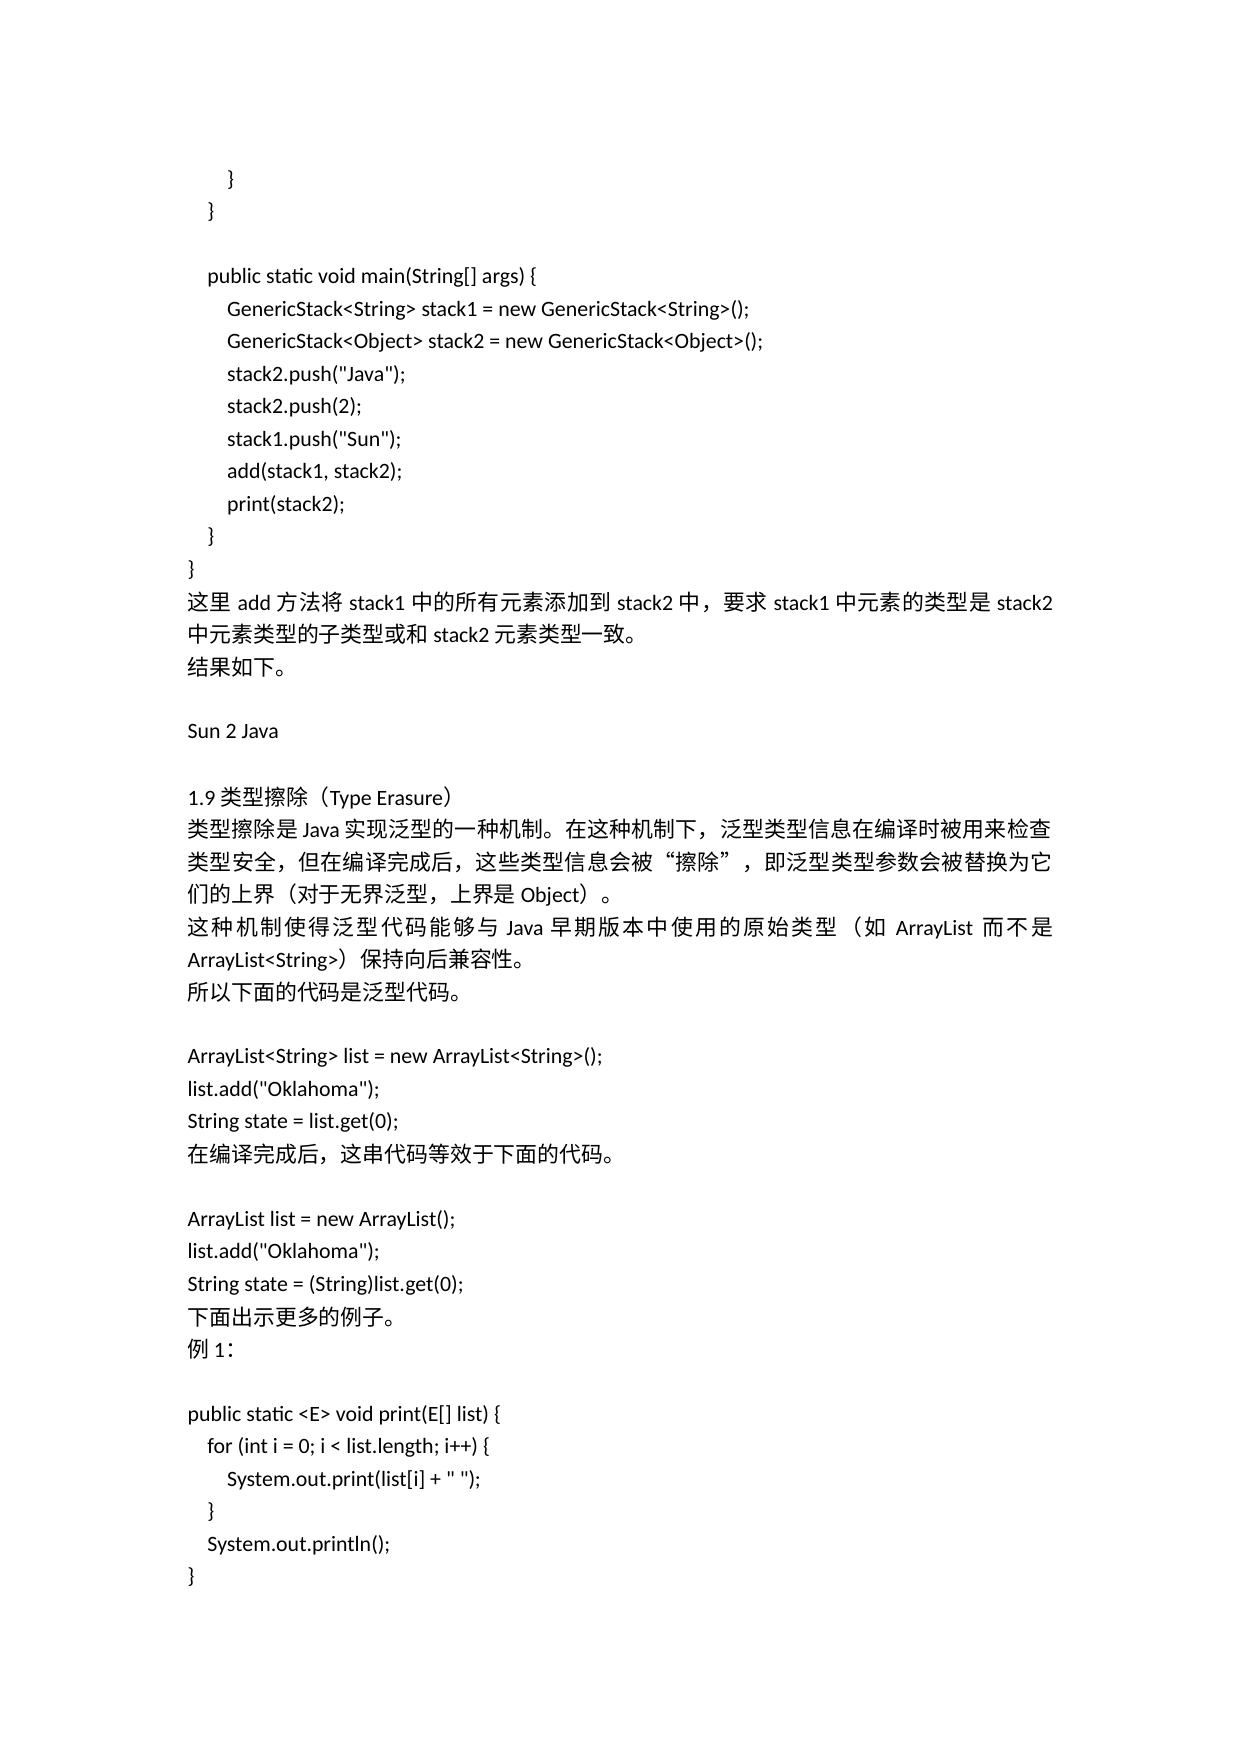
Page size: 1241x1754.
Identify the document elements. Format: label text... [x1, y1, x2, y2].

text list.add("Oklahoma"); [187, 1234, 1053, 1267]
text } [187, 1494, 1053, 1527]
text ArrayList list = new ArrayList(); [187, 1202, 1053, 1234]
text add(stack1, stack2); [187, 454, 1053, 487]
text String state = (String)list.get(0); [187, 1267, 1053, 1299]
text list.add("Oklahoma"); [187, 1072, 1053, 1104]
text stack2.push(2); [187, 389, 1053, 422]
text 下面出示更多的例子。 [187, 1299, 1053, 1332]
text 所以下面的代码是泛型代码。 [187, 974, 1053, 1007]
text GenericStack<String> stack1 = new GenericStack<String>(); [187, 292, 1053, 324]
text 这里 add 方法将 stack1 中的所有元素添加到 stack2 中，要求 stack1 中元素的类型是 stack2 中元素类型的子类型或和 stack2 元素类型一致。 [187, 584, 1053, 649]
text 类型擦除是Java实现泛型的一种机制。在这种机制下，泛型类型信息在编译时被用来检查类型安全，但在编译完成后，这些类型信息会被“擦除”，即泛型类型参数会被替换为它们的上界（对于无界泛型，上界是 Object）。 [187, 812, 1053, 909]
text System.out.print(list[i] + " "); [187, 1462, 1053, 1494]
text ArrayList<String> list = new ArrayList<String>(); [187, 1039, 1053, 1072]
text for (int i = 0; i < list.length; i++) { [187, 1429, 1053, 1462]
text stack1.push("Sun"); [187, 422, 1053, 454]
text 结果如下。 [187, 649, 1053, 682]
text } [187, 552, 1053, 584]
text } [187, 194, 1053, 227]
text GenericStack<Object> stack2 = new GenericStack<Object>(); [187, 324, 1053, 357]
text 1.9 类型擦除（Type Erasure） [187, 779, 1053, 812]
text } [187, 162, 1053, 194]
text 在编译完成后，这串代码等效于下面的代码。 [187, 1137, 1053, 1169]
text } [187, 519, 1053, 552]
text Sun 2 Java [187, 714, 1053, 747]
text public static <E> void print(E[] list) { [187, 1397, 1053, 1429]
text stack2.push("Java"); [187, 357, 1053, 389]
text public static void main(String[] args) { [187, 259, 1053, 292]
text print(stack2); [187, 487, 1053, 519]
text 这种机制使得泛型代码能够与Java早期版本中使用的原始类型（如 ArrayList 而不是 ArrayList<String>）保持向后兼容性。 [187, 909, 1053, 974]
text System.out.println(); [187, 1527, 1053, 1559]
text } [187, 1559, 1053, 1592]
text 例1： [187, 1332, 1053, 1364]
text String state = list.get(0); [187, 1104, 1053, 1137]
